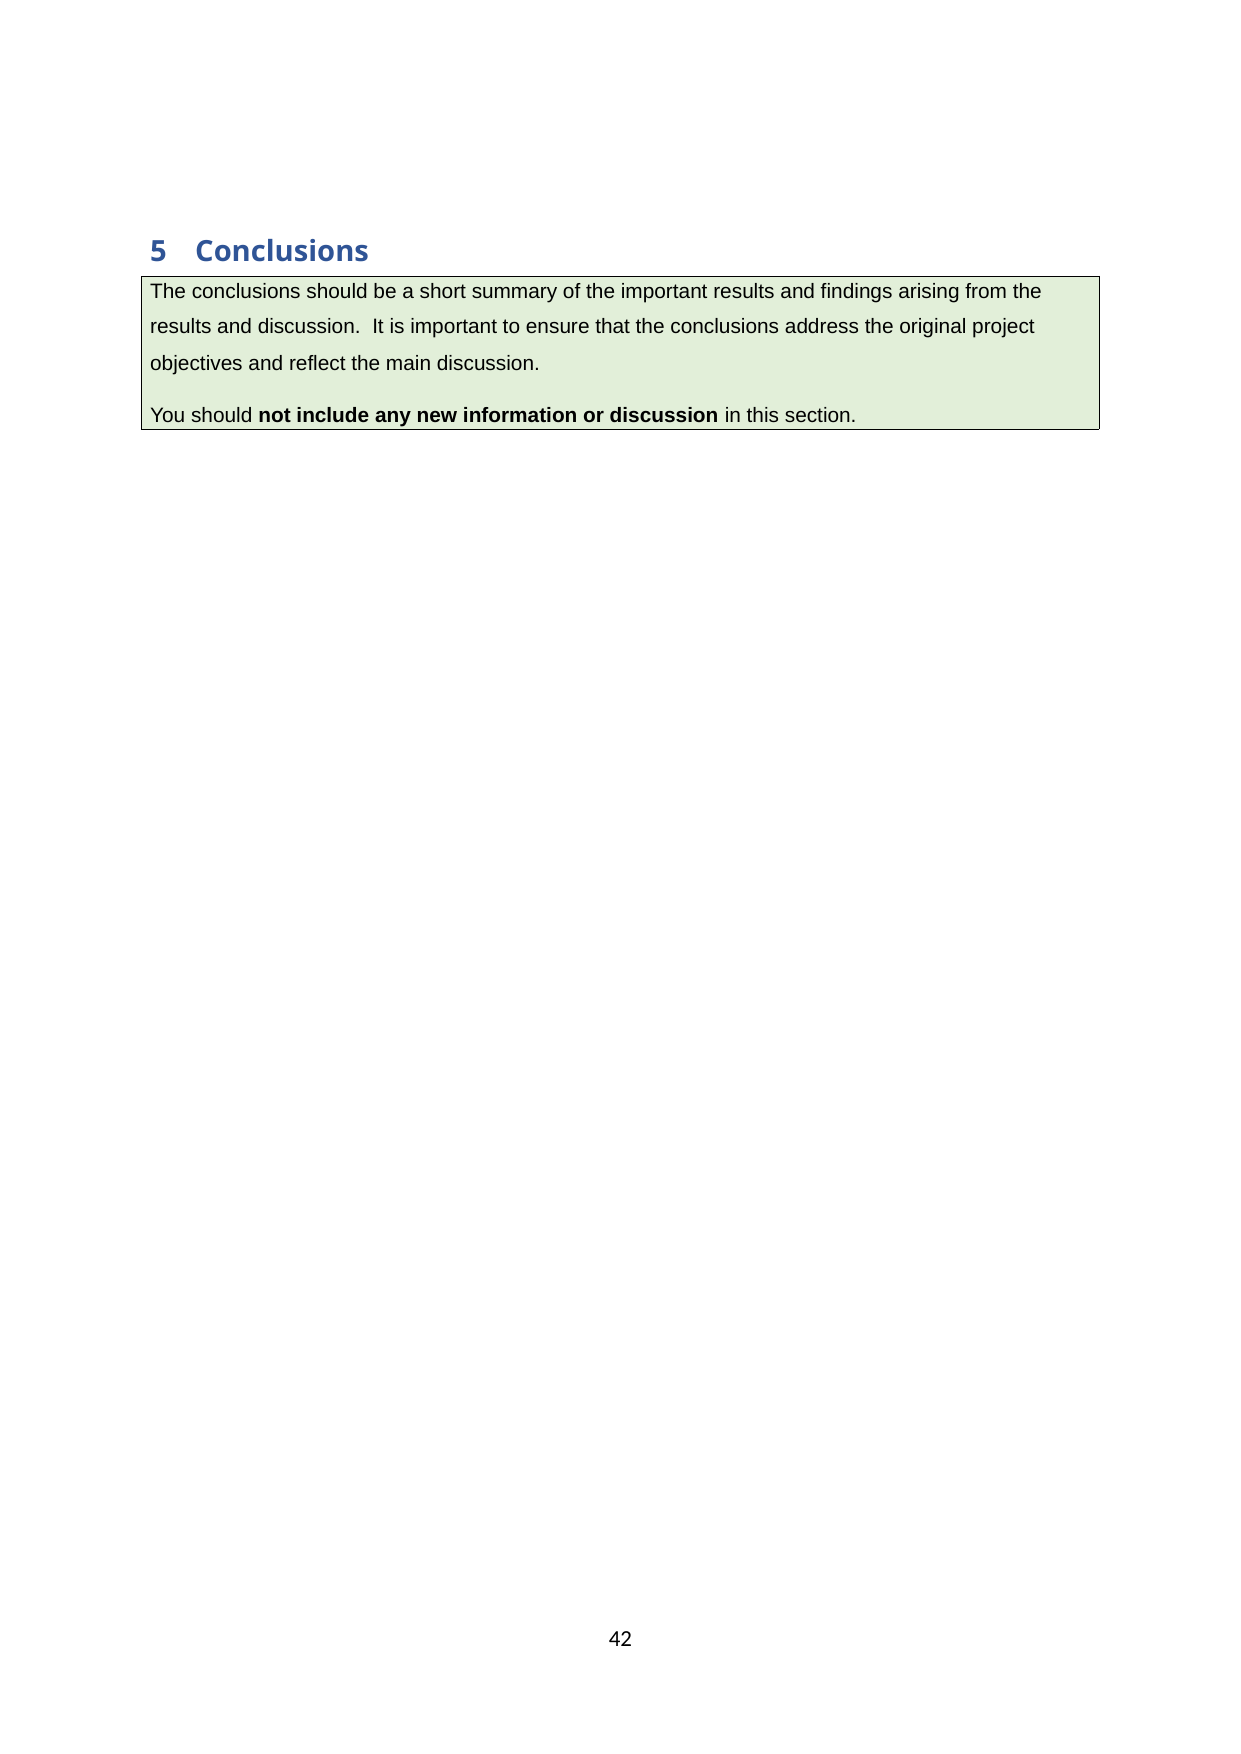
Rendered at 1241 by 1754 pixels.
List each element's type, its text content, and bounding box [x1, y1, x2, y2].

text You should not include any new information or discussion in this section. [142, 400, 1099, 429]
text The conclusions should be a short summary of the important results and findings arising from the results and discussion. It is important to ensure that the conclusions address the original project objectives and reflect the main discussion. [142, 277, 1099, 374]
subtitle Conclusions [150, 230, 1090, 270]
